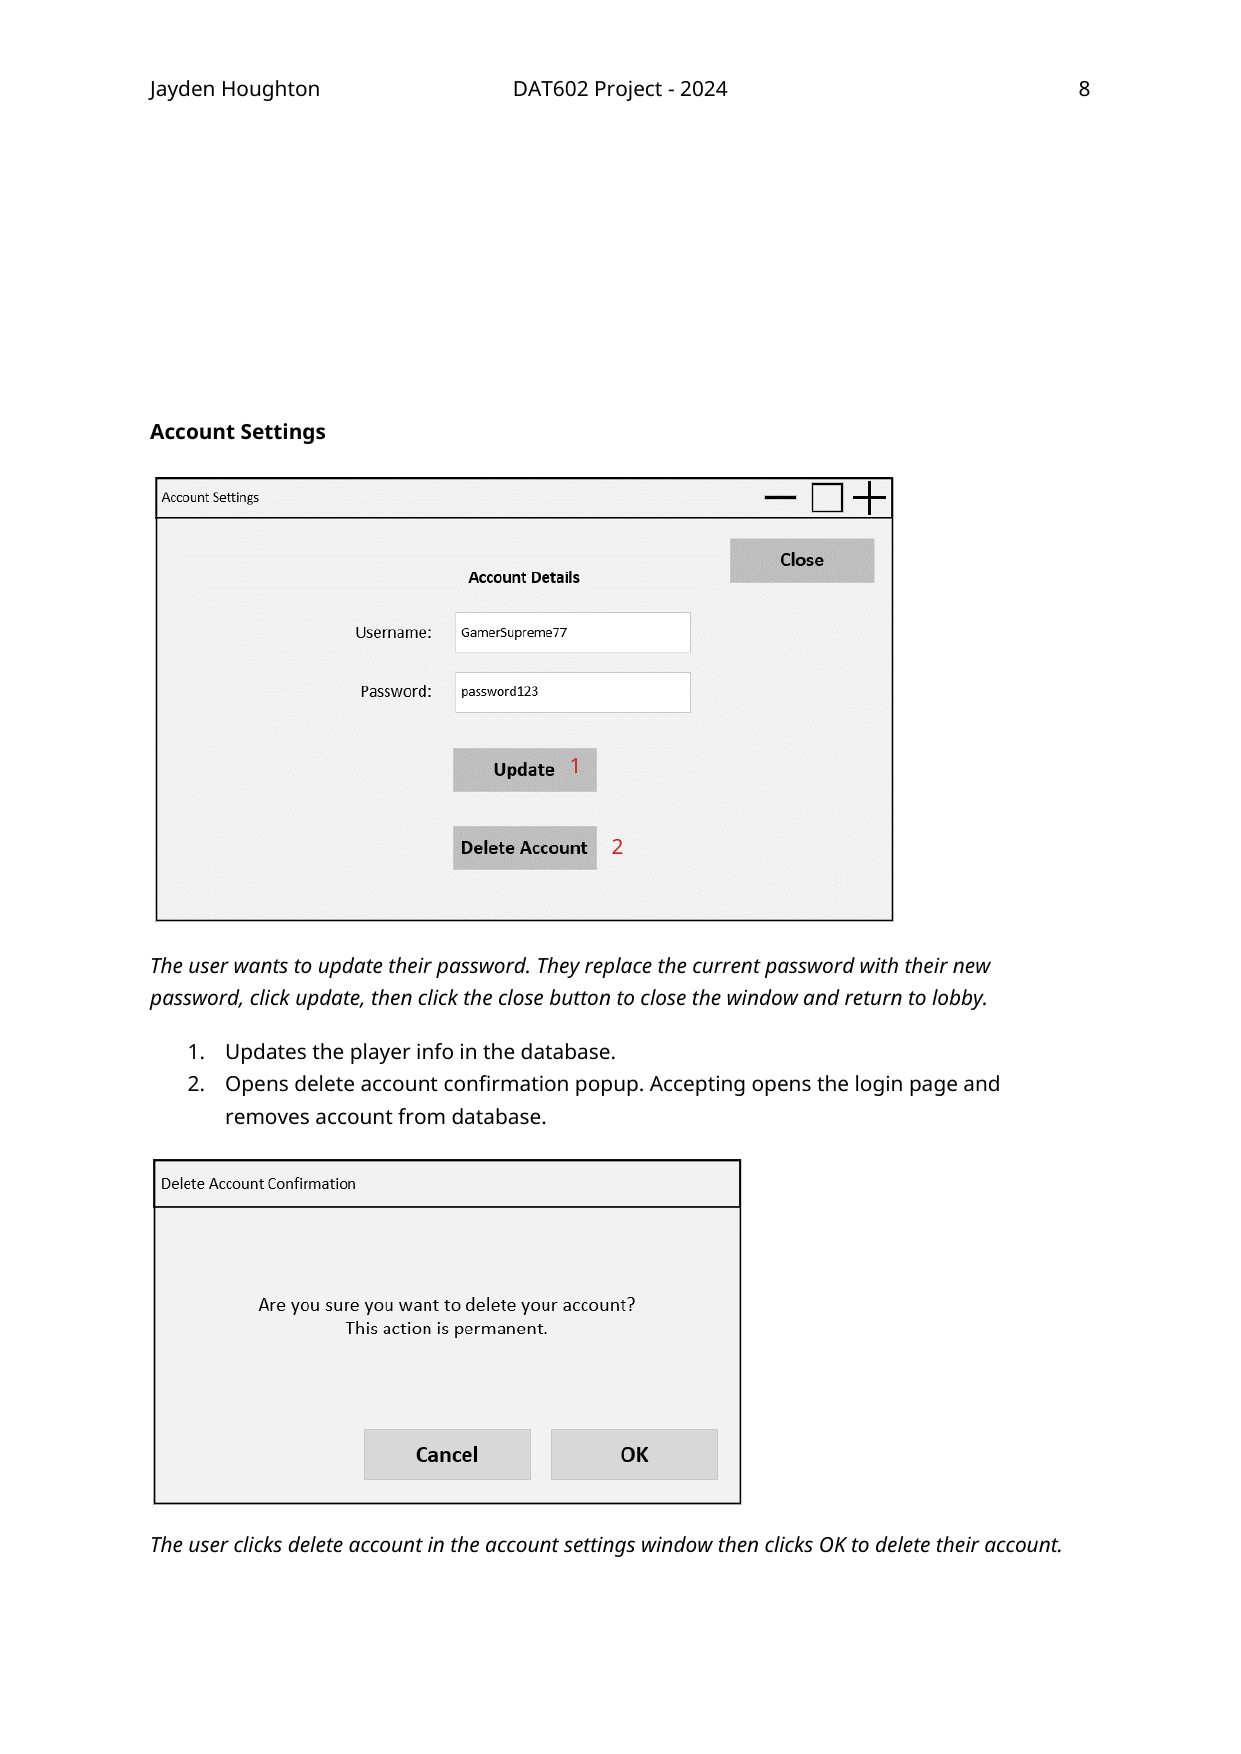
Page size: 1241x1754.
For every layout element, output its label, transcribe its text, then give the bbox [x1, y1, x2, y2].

list Opens delete account confirmation popup. Accepting opens the login page and removes account from database. [187, 1069, 1090, 1131]
text The user clicks delete account in the account settings window then clicks OK to delete their account. [150, 1531, 1090, 1559]
text Account Settings [150, 417, 1090, 446]
picture [150, 1155, 742, 1506]
list Updates the player info in the database. [187, 1037, 1090, 1065]
text The user wants to update their password. They replace the current password with their new password, click update, then click the close button to close the window and return to lobby. [150, 951, 1090, 1012]
picture [150, 470, 897, 926]
